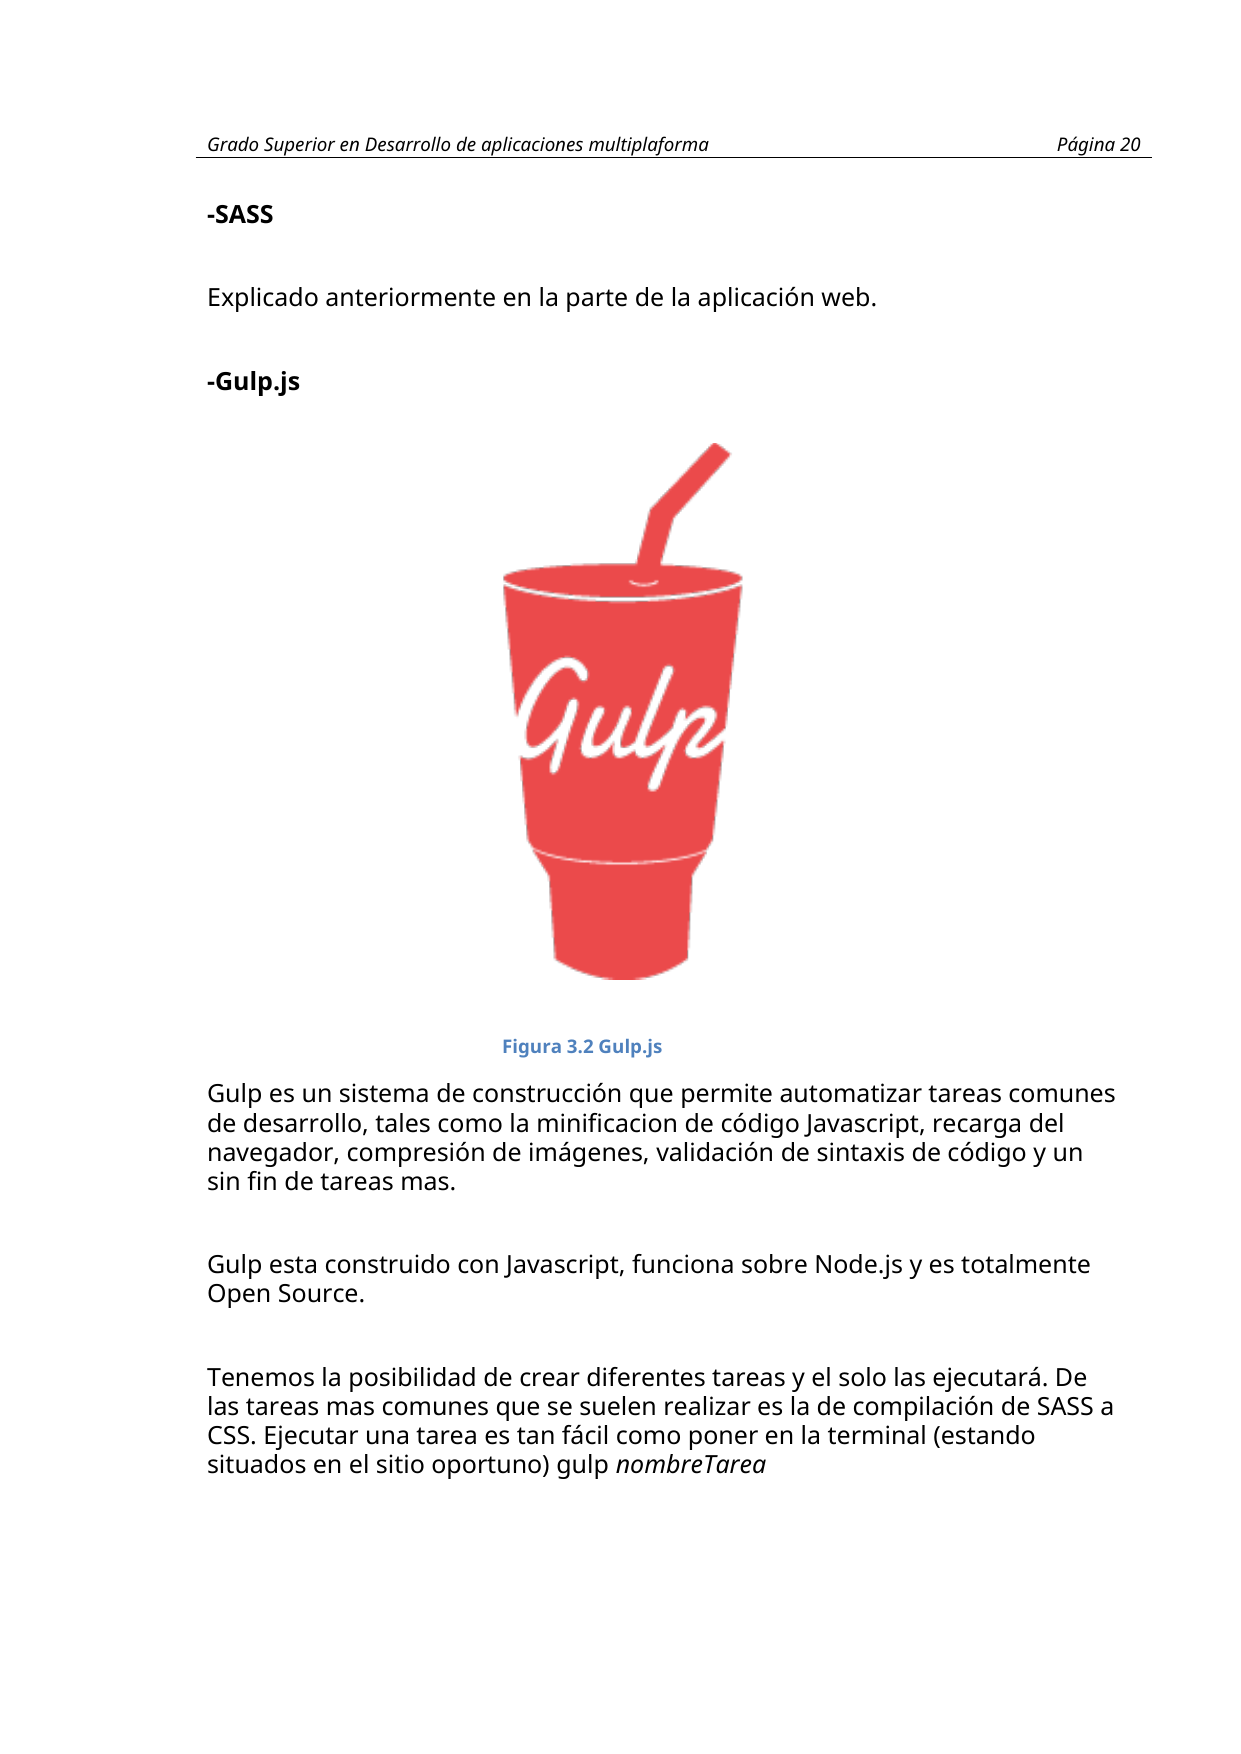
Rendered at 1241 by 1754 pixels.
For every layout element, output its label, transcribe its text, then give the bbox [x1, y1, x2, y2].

text Gulp es un sistema de construcción que permite automatizar tareas comunes de desarrollo, tales como la minificacion de código Javascript, recarga del navegador, compresión de imágenes, validación de sintaxis de código y un sin fin de tareas mas. [207, 1079, 1122, 1196]
text Tenemos la posibilidad de crear diferentes tareas y el solo las ejecutará. De las tareas mas comunes que se suelen realizar es la de compilación de SASS a CSS. Ejecutar una tarea es tan fácil como poner en la terminal (estando situados en el sitio oportuno) gulp nombreTarea [207, 1363, 1122, 1479]
text Explicado anteriormente en la parte de la aplicación web. [207, 283, 1122, 312]
text -SASS [207, 200, 1122, 229]
text Figura 3.2 Gulp.js [207, 1033, 1122, 1059]
text -Gulp.js [207, 367, 1122, 396]
picture [356, 443, 893, 980]
text Gulp esta construido con Javascript, funciona sobre Node.js y es totalmente Open Source. [207, 1250, 1122, 1309]
